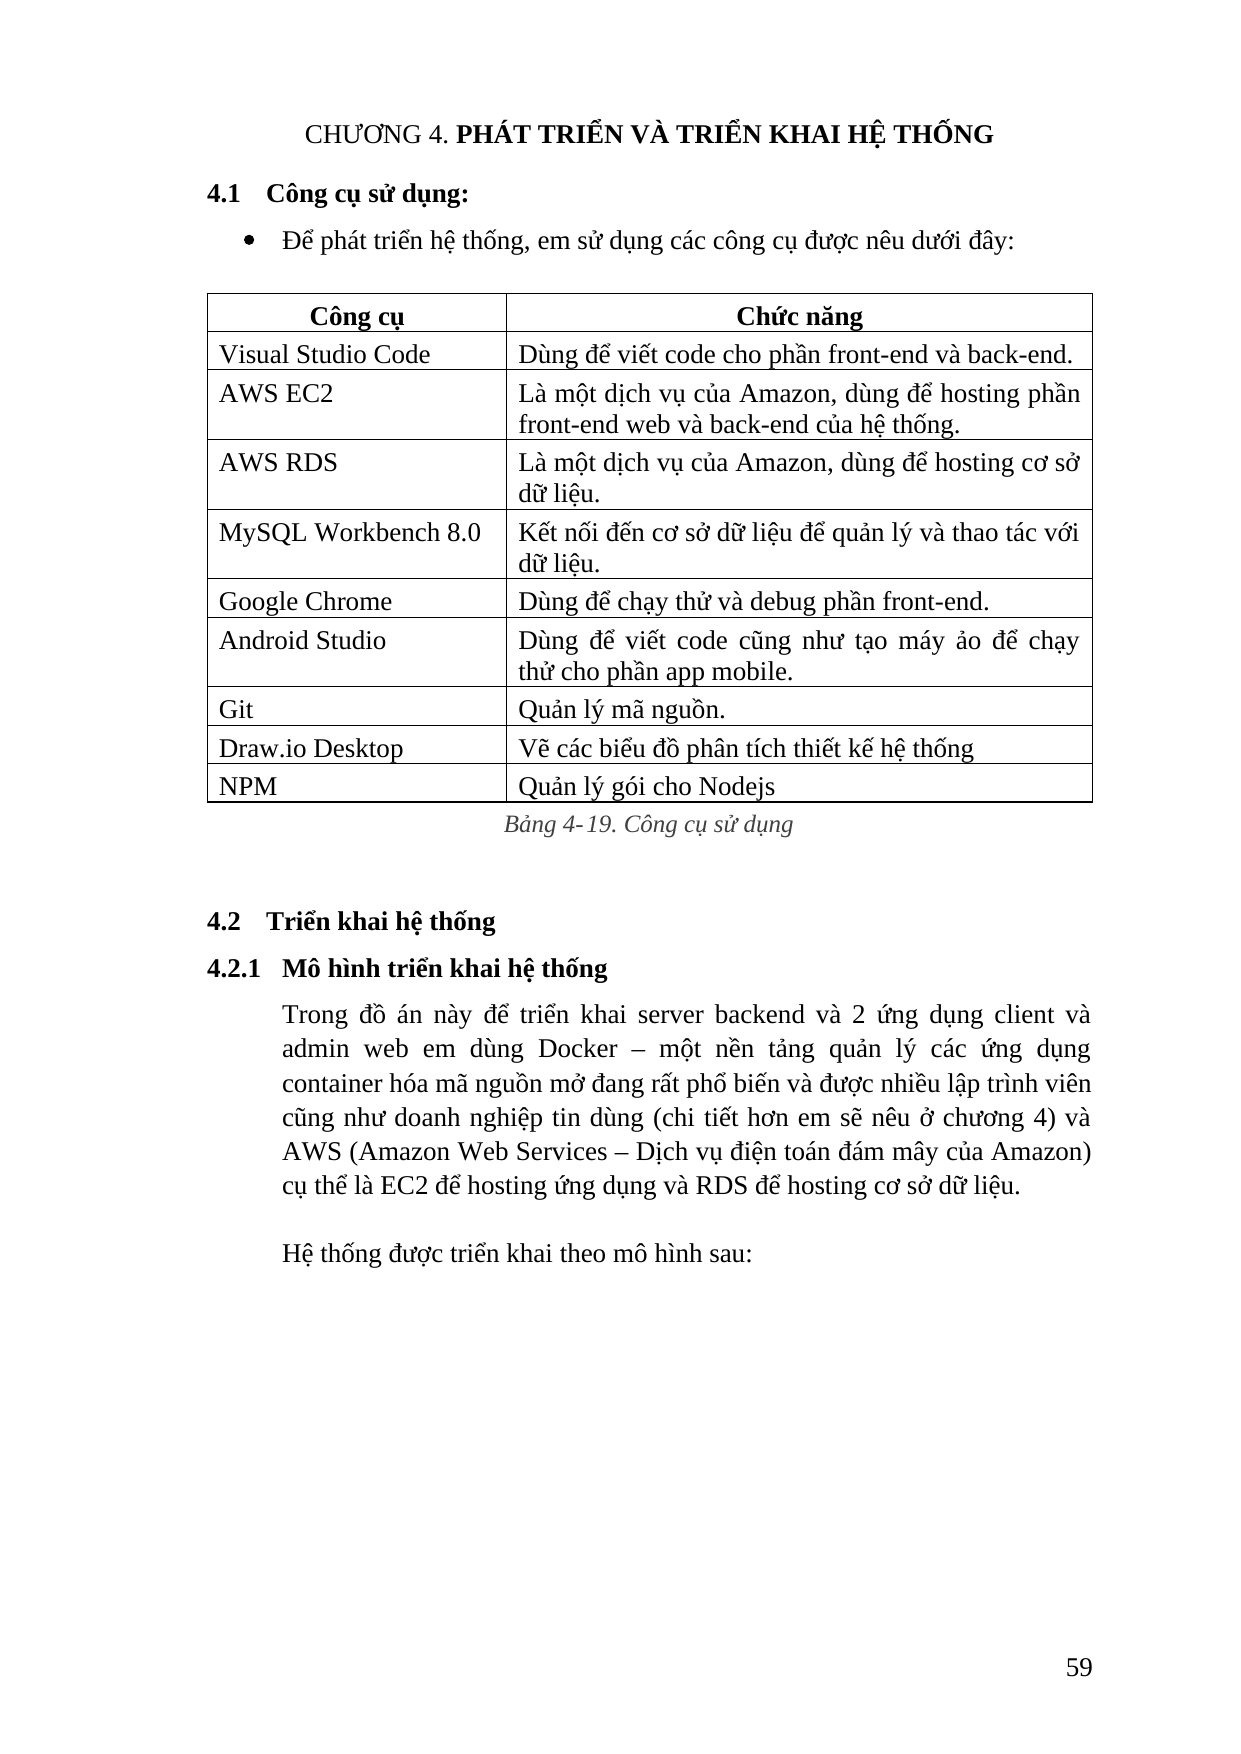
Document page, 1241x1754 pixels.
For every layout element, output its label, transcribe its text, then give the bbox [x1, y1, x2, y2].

table_cell Google Chrome [208, 579, 506, 617]
table_cell Git [208, 687, 506, 724]
subtitle Triển khai hệ thống [207, 905, 1092, 936]
table_cell NPM [208, 764, 506, 801]
table_header Chức năng [507, 294, 1092, 331]
table_cell AWS EC2 [208, 370, 506, 439]
list Trong đồ án này để triển khai server backend và 2 ứng dụng client và admin web em dùng Docker – một nền tảng quản lý các ứng dụng container hóa mã nguồn mở đang rất phổ biến và được nhiều lập trình viên cũng như doanh nghiệp tin dùng (chi tiết hơn em sẽ nêu ở chương 4) và AWS (Amazon Web Services – Dịch vụ điện toán đám mây của Amazon) cụ thể là EC2 để hosting ứng dụng và RDS để hosting cơ sở dữ liệu. [282, 998, 1092, 1200]
table_cell Là một dịch vụ của Amazon, dùng để hosting phần front-end web và back-end của hệ thống. [507, 370, 1092, 439]
table_cell Là một dịch vụ của Amazon, dùng để hosting cơ sở dữ liệu. [507, 440, 1092, 508]
table_cell Android Studio [208, 618, 506, 686]
table_cell Draw.io Desktop [208, 726, 506, 763]
table_header Công cụ [208, 294, 506, 331]
table_cell Quản lý mã nguồn. [507, 687, 1092, 724]
table_cell Dùng để viết code cho phần front-end và back-end. [507, 332, 1092, 369]
table_cell Kết nối đến cơ sở dữ liệu để quản lý và thao tác với dữ liệu. [507, 510, 1092, 578]
subtitle Mô hình triển khai hệ thống [207, 952, 1092, 983]
table_cell Visual Studio Code [208, 332, 506, 369]
subtitle Công cụ sử dụng: [207, 177, 1092, 208]
table_cell Quản lý gói cho Nodejs [507, 764, 1092, 801]
list Để phát triển hệ thống, em sử dụng các công cụ được nêu dưới đây: [244, 224, 1092, 255]
list Hệ thống được triển khai theo mô hình sau: [282, 1237, 1092, 1269]
subtitle PHÁT TRIỂN VÀ TRIỂN KHAI HỆ THỐNG [207, 118, 1092, 149]
table_cell Dùng để chạy thử và debug phần front-end. [507, 579, 1092, 617]
table_cell Vẽ các biểu đồ phân tích thiết kế hệ thống [507, 726, 1092, 763]
table_cell MySQL Workbench 8.0 [208, 510, 506, 578]
table_cell AWS RDS [208, 440, 506, 508]
table_cell Dùng để viết code cũng như tạo máy ảo để chạy thử cho phần app mobile. [507, 618, 1092, 686]
